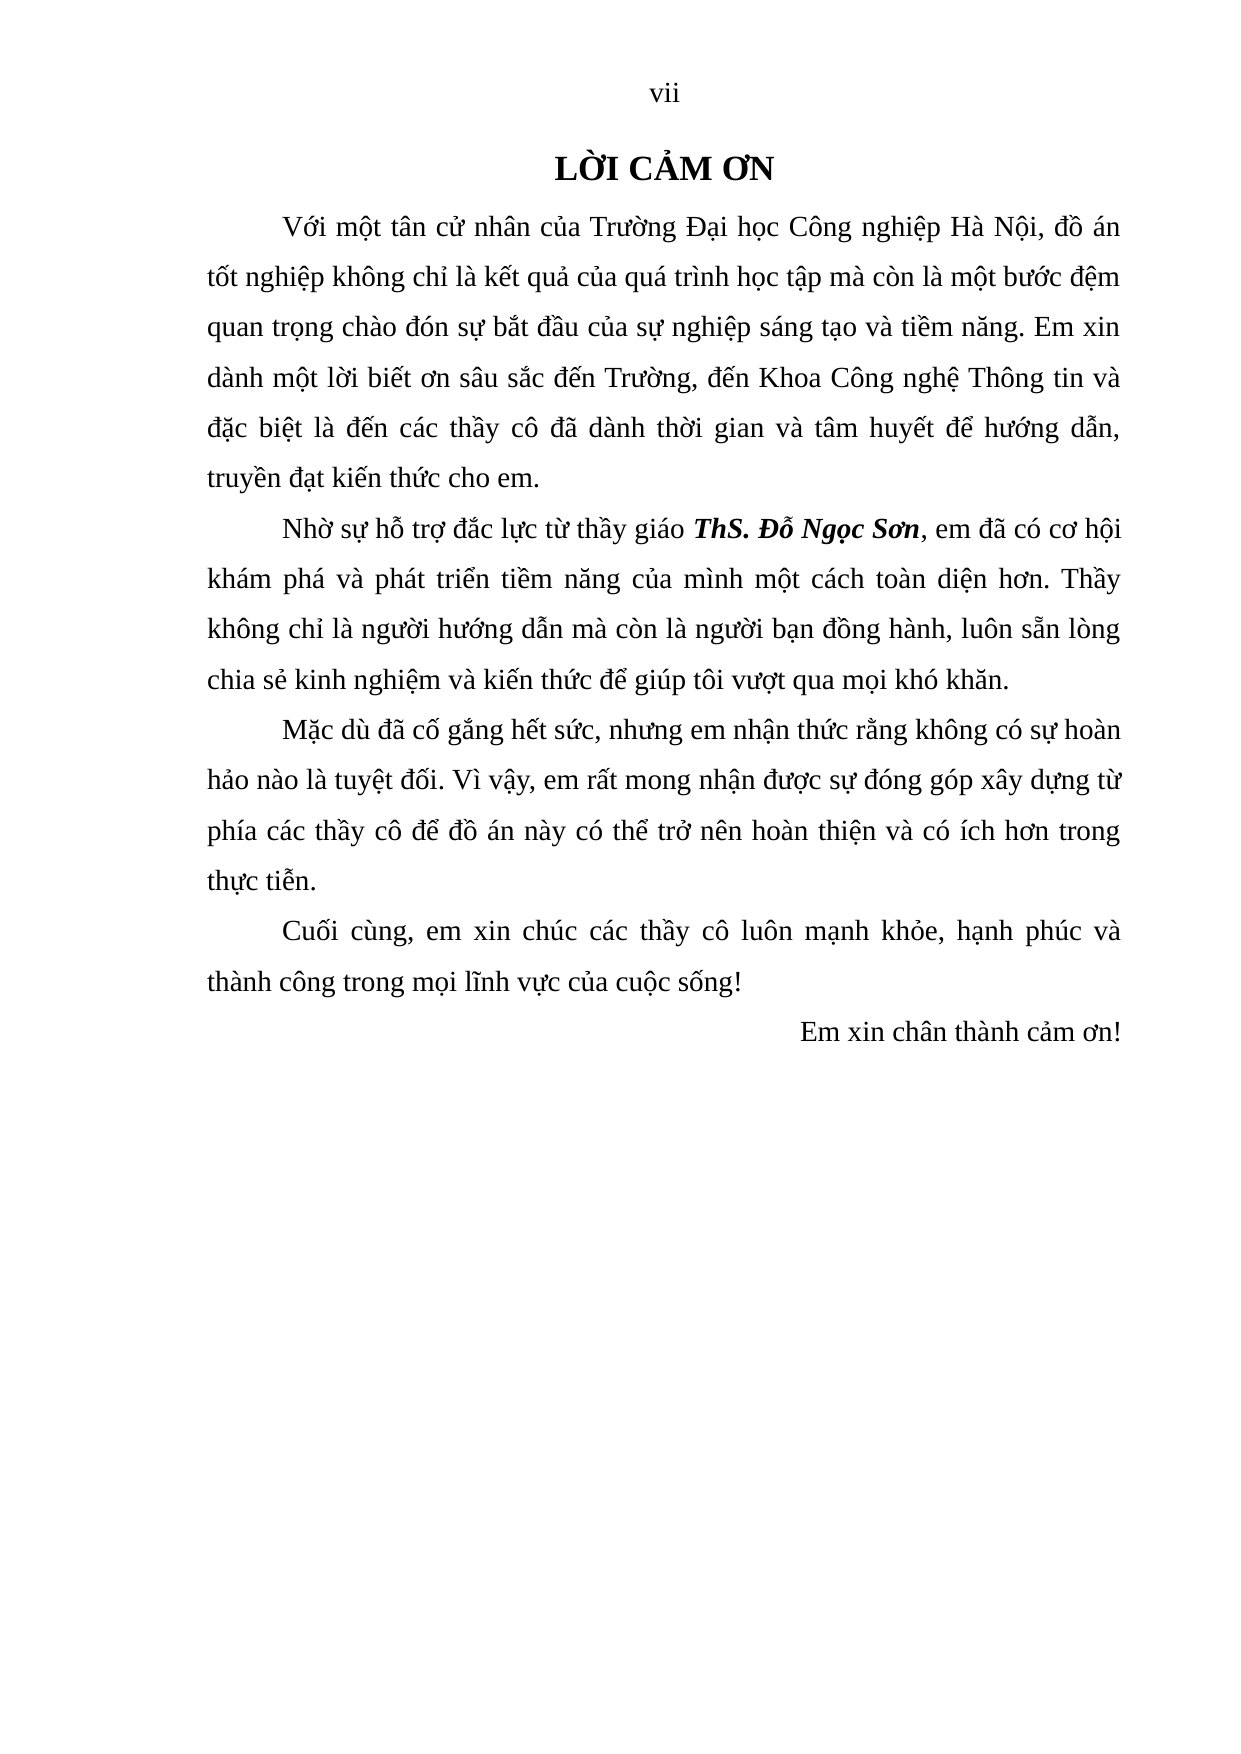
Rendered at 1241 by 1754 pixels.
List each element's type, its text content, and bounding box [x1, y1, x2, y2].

text Nhờ sự hỗ trợ đắc lực từ thầy giáo ThS. Đỗ Ngọc Sơn, em đã có cơ hội khám phá và phát triển tiềm năng của mình một cách toàn diện hơn. Thầy không chỉ là người hướng dẫn mà còn là người bạn đồng hành, luôn sẵn lòng chia sẻ kinh nghiệm và kiến thức để giúp tôi vượt qua mọi khó khăn. [207, 511, 1122, 695]
text Em xin chân thành cảm ơn! [207, 1014, 1122, 1047]
text Với một tân cử nhân của Trường Đại học Công nghiệp Hà Nội, đồ án tốt nghiệp không chỉ là kết quả của quá trình học tập mà còn là một bước đệm quan trọng chào đón sự bắt đầu của sự nghiệp sáng tạo và tiềm năng. Em xin dành một lời biết ơn sâu sắc đến Trường, đến Khoa Công nghệ Thông tin và đặc biệt là đến các thầy cô đã dành thời gian và tâm huyết để hướng dẫn, truyền đạt kiến thức cho em. [207, 209, 1122, 494]
subtitle LỜI CẢM ƠN [207, 148, 1122, 188]
text Cuối cùng, em xin chúc các thầy cô luôn mạnh khỏe, hạnh phúc và thành công trong mọi lĩnh vực của cuộc sống! [207, 913, 1122, 997]
text Mặc dù đã cố gắng hết sức, nhưng em nhận thức rằng không có sự hoàn hảo nào là tuyệt đối. Vì vậy, em rất mong nhận được sự đóng góp xây dựng từ phía các thầy cô để đồ án này có thể trở nên hoàn thiện và có ích hơn trong thực tiễn. [207, 712, 1122, 897]
